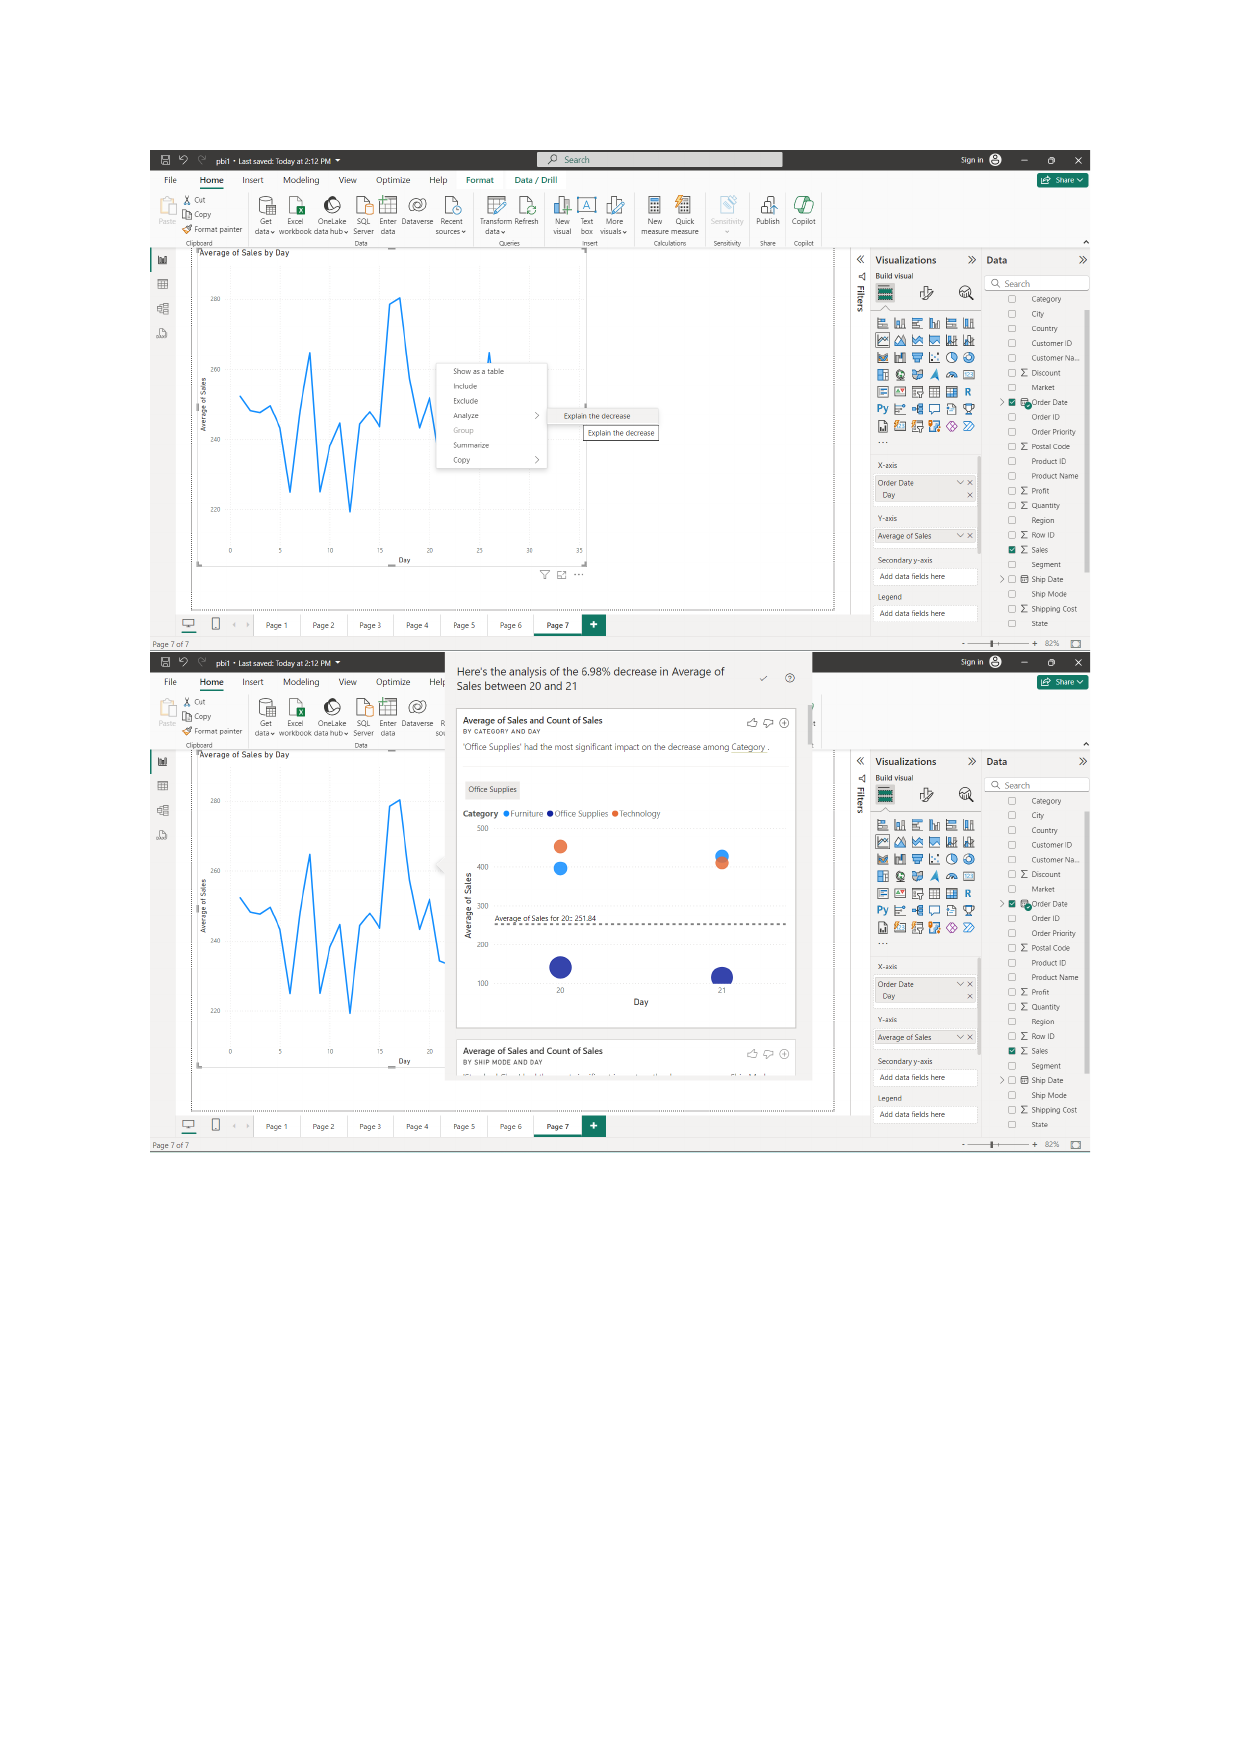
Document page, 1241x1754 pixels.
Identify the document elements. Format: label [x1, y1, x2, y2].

picture [150, 652, 1091, 1153]
picture [150, 150, 1091, 651]
